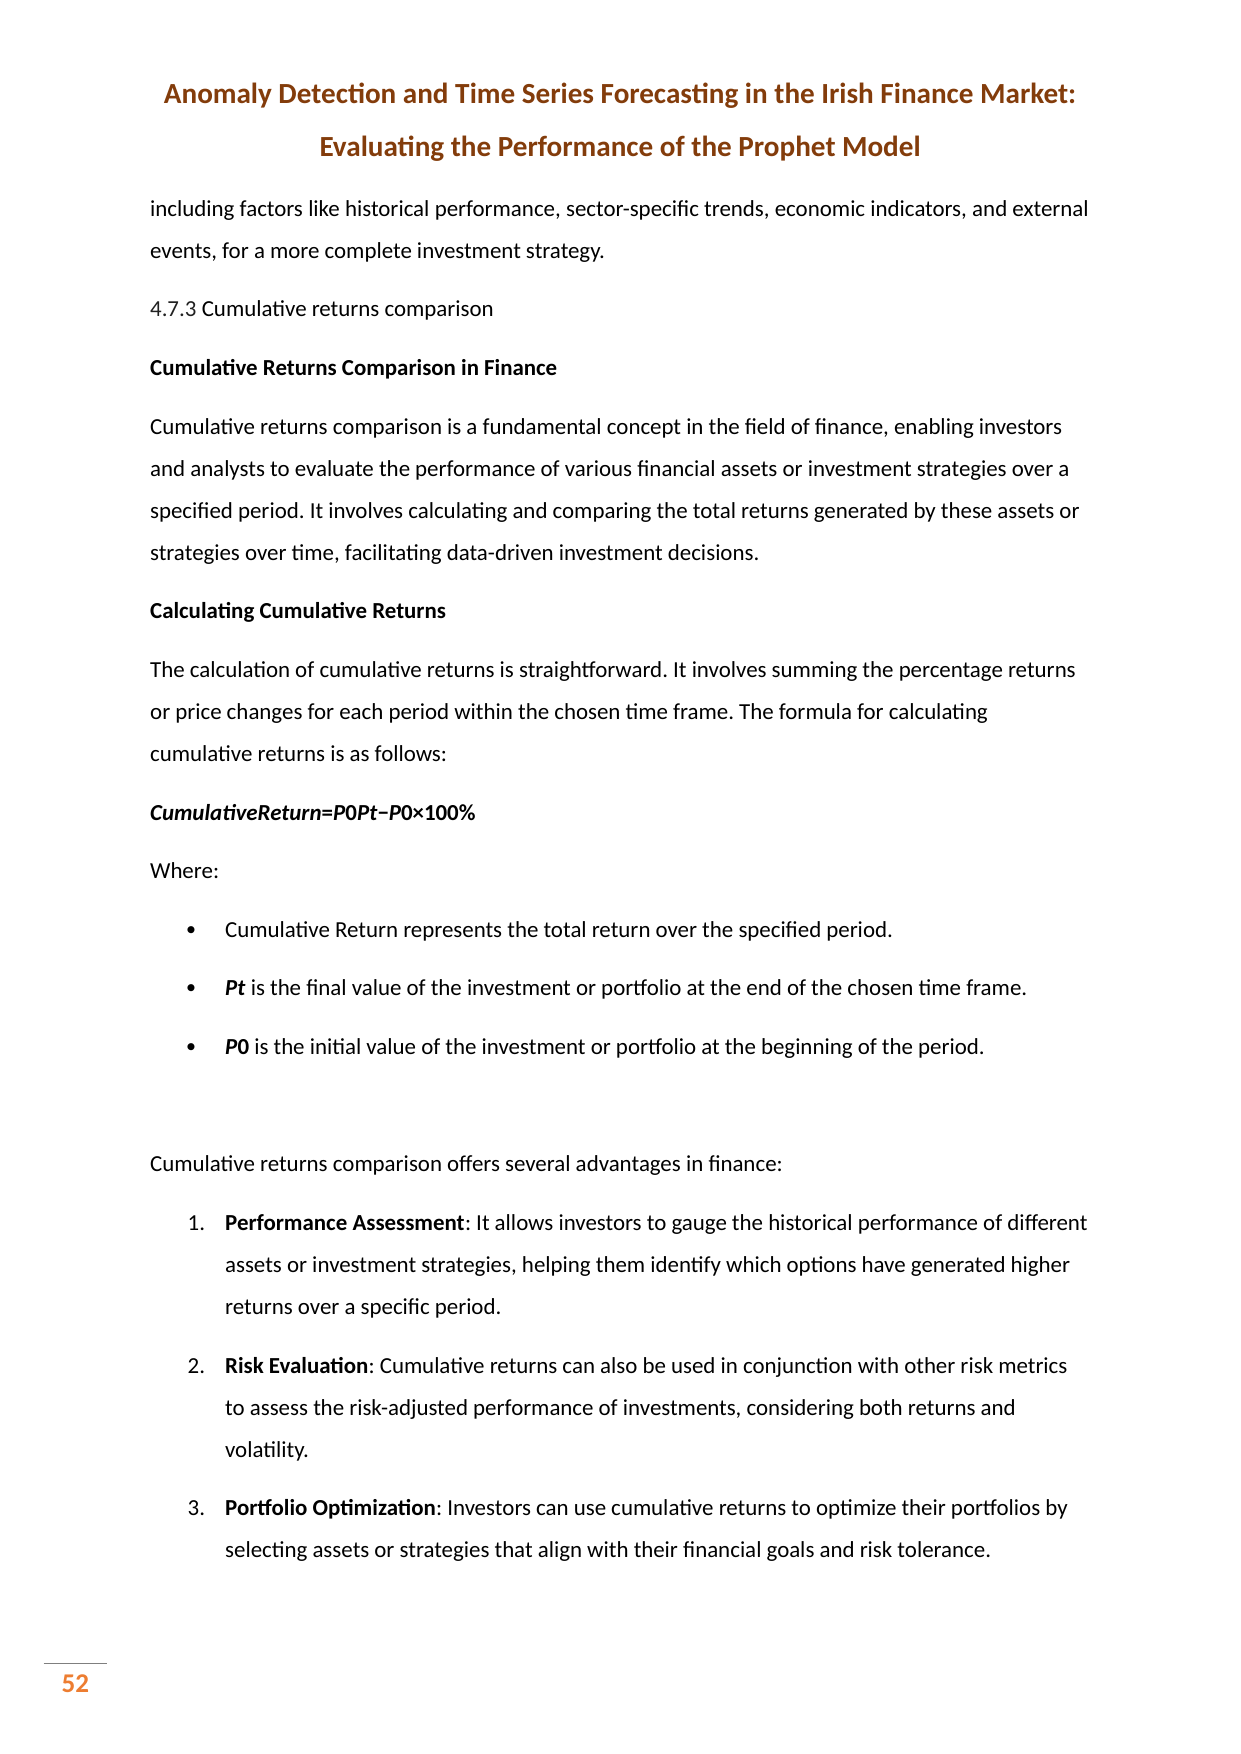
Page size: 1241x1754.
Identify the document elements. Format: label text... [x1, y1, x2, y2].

list P0​ is the initial value of the investment or portfolio at the beginning of the period. [187, 1032, 1090, 1060]
text 4.7.3 Cumulative returns comparison [150, 294, 1090, 322]
text Calculating Cumulative Returns [150, 596, 1090, 624]
list Risk Evaluation: Cumulative returns can also be used in conjunction with other risk metrics to assess the risk-adjusted performance of investments, considering both returns and volatility. [187, 1351, 1090, 1463]
list Pt​ is the final value of the investment or portfolio at the end of the chosen time frame. [187, 973, 1090, 1002]
list Cumulative Return represents the total return over the specified period. [187, 915, 1090, 943]
text Cumulative Returns Comparison in Finance [150, 353, 1090, 381]
list Portfolio Optimization: Investors can use cumulative returns to optimize their portfolios by selecting assets or strategies that align with their financial goals and risk tolerance. [187, 1493, 1090, 1563]
text CumulativeReturn=P0​Pt​−P0​​×100% [150, 798, 1090, 826]
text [150, 194, 1090, 264]
list Performance Assessment: It allows investors to gauge the historical performance of different assets or investment strategies, helping them identify which options have generated higher returns over a specific period. [187, 1208, 1090, 1320]
text The calculation of cumulative returns is straightforward. It involves summing the percentage returns or price changes for each period within the chosen time frame. The formula for calculating cumulative returns is as follows: [150, 655, 1090, 767]
text Cumulative returns comparison is a fundamental concept in the field of finance, enabling investors and analysts to evaluate the performance of various financial assets or investment strategies over a specified period. It involves calculating and comparing the total returns generated by these assets or strategies over time, facilitating data-driven investment decisions. [150, 412, 1090, 566]
text Cumulative returns comparison offers several advantages in finance: [150, 1149, 1090, 1177]
text Where: [150, 856, 1090, 884]
